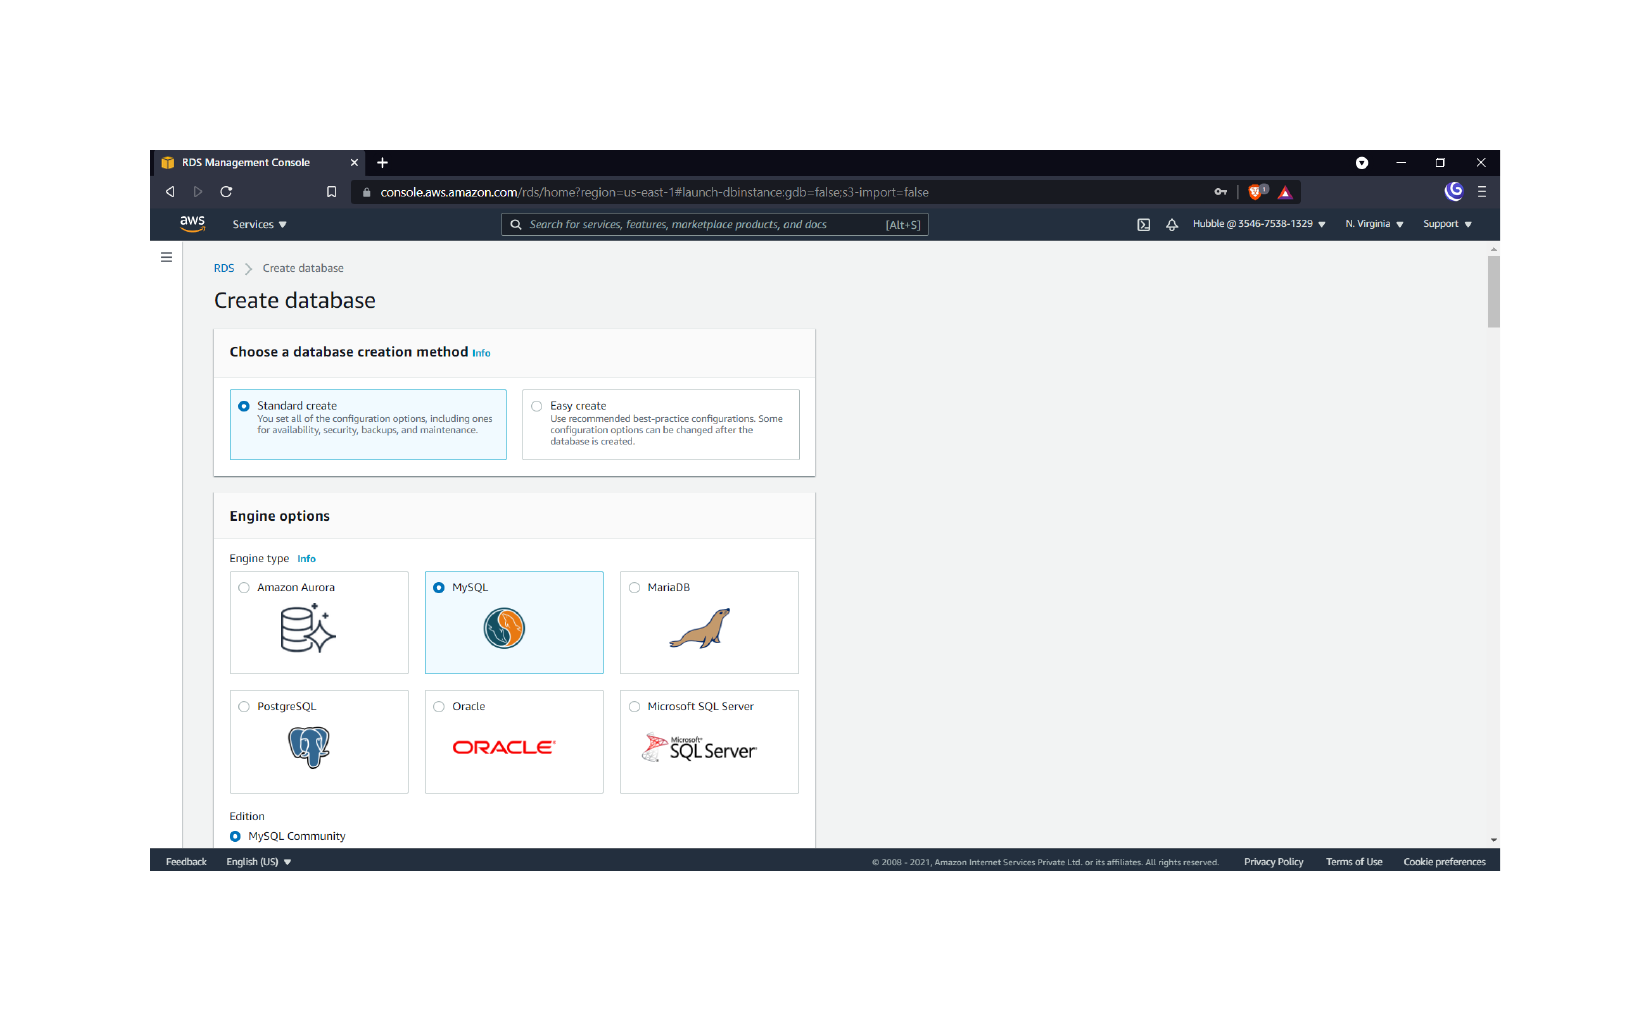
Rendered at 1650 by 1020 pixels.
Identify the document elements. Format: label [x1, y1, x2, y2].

picture [150, 150, 1500, 871]
